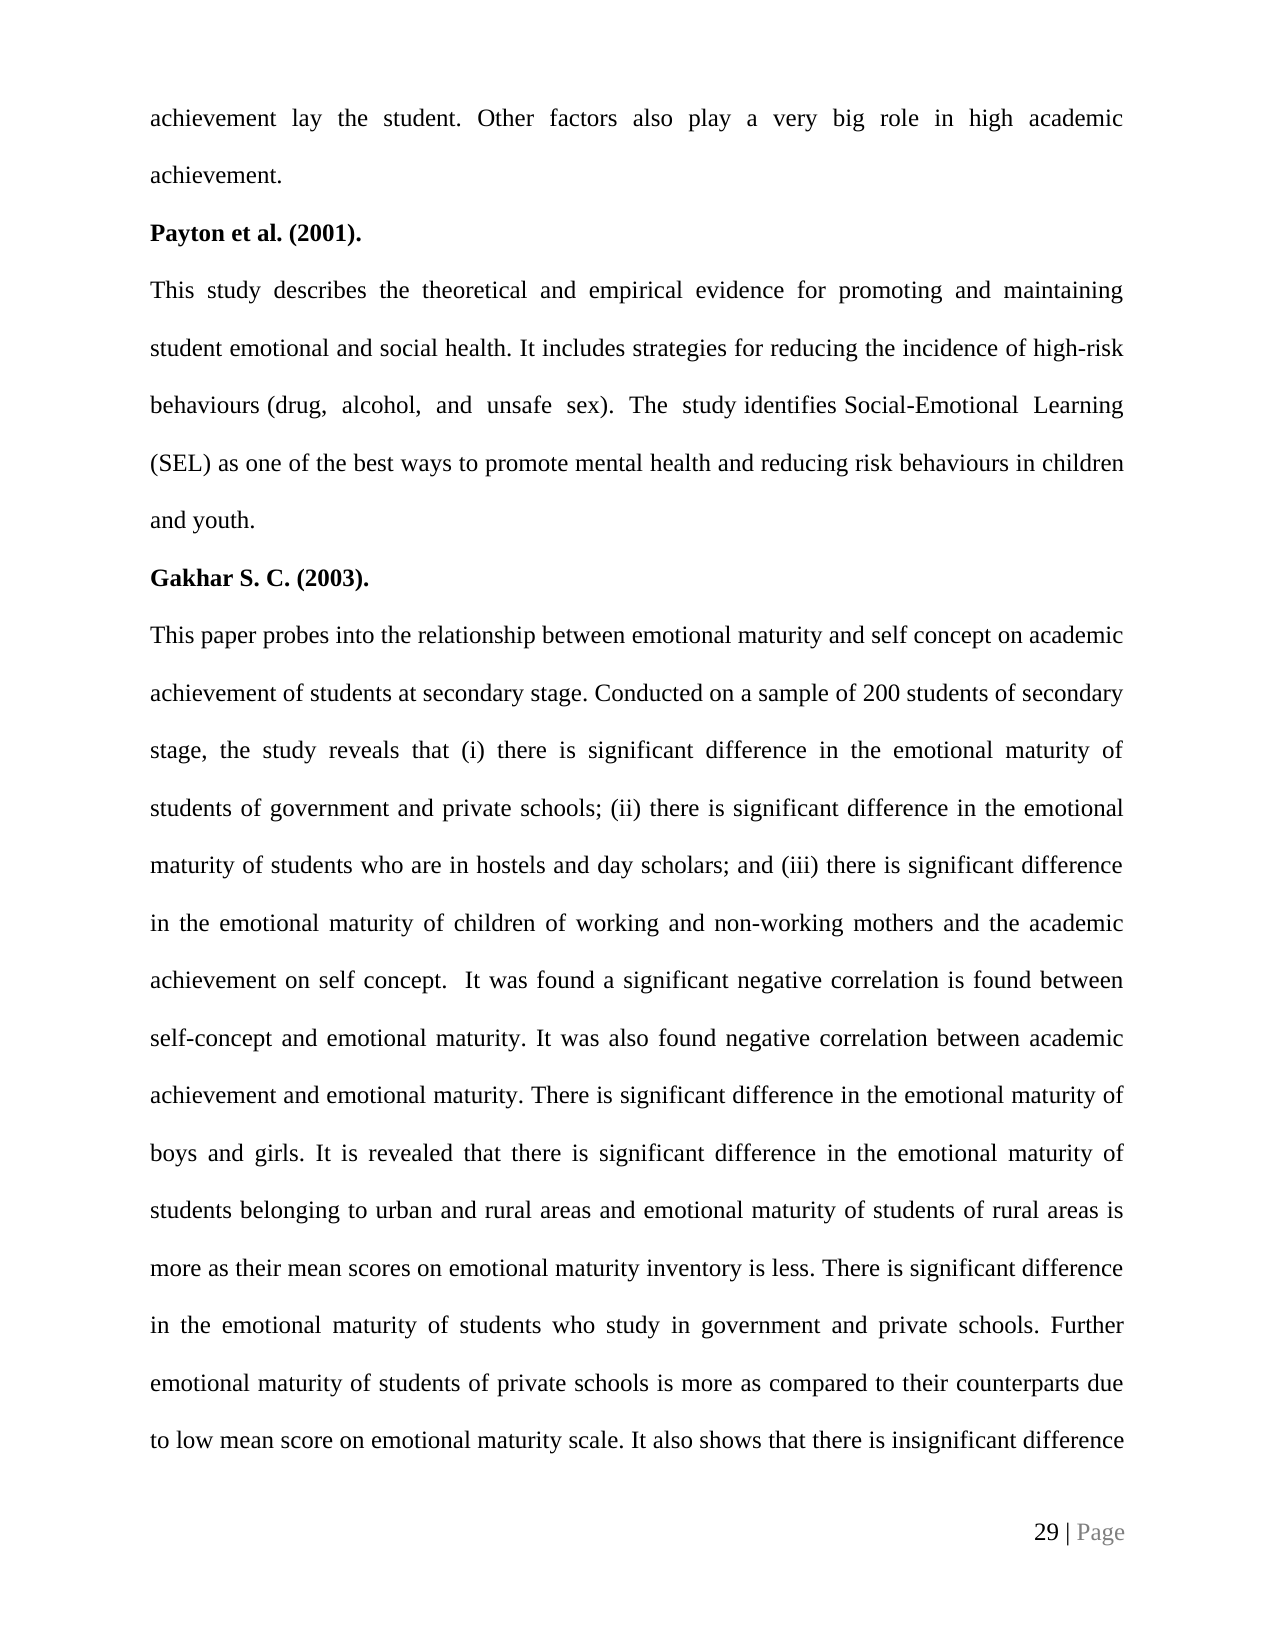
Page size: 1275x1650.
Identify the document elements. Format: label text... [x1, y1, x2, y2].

text This study describes the theoretical and empirical evidence for promoting and maintaining student emotional and social health. It includes strategies for reducing the incidence of high-risk behaviours (drug, alcohol, and unsafe sex). The study identifies Social-Emotional Learning (SEL) as one of the best ways to promote mental health and reducing risk behaviours in children and youth. [150, 276, 1125, 534]
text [150, 621, 1125, 1454]
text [150, 103, 1125, 189]
text Payton et al. (2001). [150, 218, 1125, 247]
text Gakhar S. C. (2003). [150, 563, 1125, 592]
